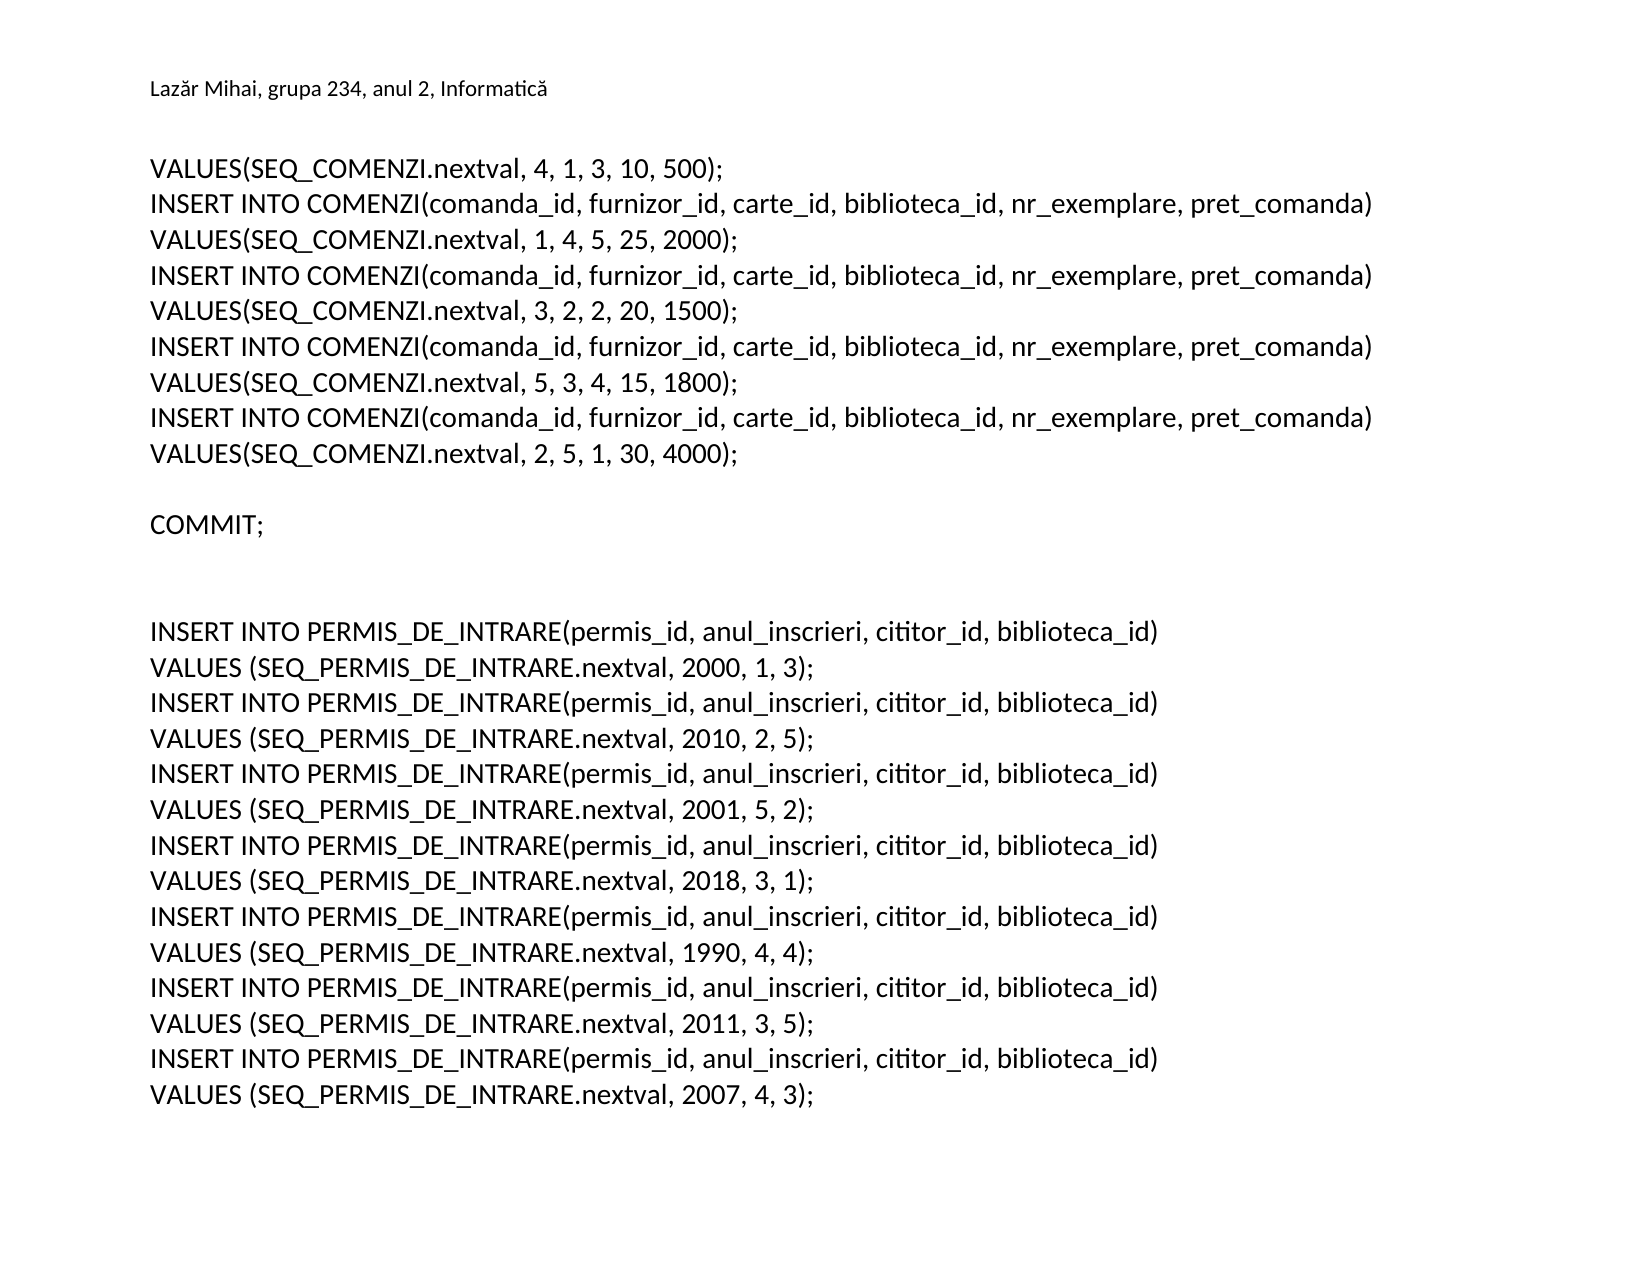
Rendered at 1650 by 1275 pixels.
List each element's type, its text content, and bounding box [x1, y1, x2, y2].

text VALUES (SEQ_PERMIS_DE_INTRARE.nextval, 2001, 5, 2); [150, 791, 1500, 827]
text INSERT INTO COMENZI(comanda_id, furnizor_id, carte_id, biblioteca_id, nr_exemplare, pret_comanda) [150, 328, 1500, 364]
text INSERT INTO PERMIS_DE_INTRARE(permis_id, anul_inscrieri, cititor_id, biblioteca_id) [150, 898, 1500, 934]
text INSERT INTO COMENZI(comanda_id, furnizor_id, carte_id, biblioteca_id, nr_exemplare, pret_comanda) [150, 399, 1500, 435]
text INSERT INTO PERMIS_DE_INTRARE(permis_id, anul_inscrieri, cititor_id, biblioteca_id) [150, 969, 1500, 1005]
text VALUES (SEQ_PERMIS_DE_INTRARE.nextval, 2011, 3, 5); [150, 1005, 1500, 1041]
text VALUES (SEQ_PERMIS_DE_INTRARE.nextval, 2007, 4, 3); [150, 1076, 1500, 1112]
text VALUES(SEQ_COMENZI.nextval, 1, 4, 5, 25, 2000); [150, 221, 1500, 257]
text VALUES(SEQ_COMENZI.nextval, 5, 3, 4, 15, 1800); [150, 364, 1500, 399]
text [150, 1041, 1500, 1076]
text VALUES (SEQ_PERMIS_DE_INTRARE.nextval, 1990, 4, 4); [150, 934, 1500, 969]
text INSERT INTO PERMIS_DE_INTRARE(permis_id, anul_inscrieri, cititor_id, biblioteca_id) [150, 827, 1500, 862]
text INSERT INTO PERMIS_DE_INTRARE(permis_id, anul_inscrieri, cititor_id, biblioteca_id) [150, 613, 1500, 649]
text VALUES (SEQ_PERMIS_DE_INTRARE.nextval, 2010, 2, 5); [150, 720, 1500, 756]
text INSERT INTO PERMIS_DE_INTRARE(permis_id, anul_inscrieri, cititor_id, biblioteca_id) [150, 684, 1500, 720]
text VALUES (SEQ_PERMIS_DE_INTRARE.nextval, 2018, 3, 1); [150, 862, 1500, 898]
text COMMIT; [150, 506, 1500, 542]
text VALUES (SEQ_PERMIS_DE_INTRARE.nextval, 2000, 1, 3); [150, 649, 1500, 684]
text VALUES(SEQ_COMENZI.nextval, 4, 1, 3, 10, 500); [150, 150, 1500, 186]
text INSERT INTO PERMIS_DE_INTRARE(permis_id, anul_inscrieri, cititor_id, biblioteca_id) [150, 756, 1500, 791]
text VALUES(SEQ_COMENZI.nextval, 2, 5, 1, 30, 4000); [150, 435, 1500, 471]
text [150, 186, 1500, 221]
text INSERT INTO COMENZI(comanda_id, furnizor_id, carte_id, biblioteca_id, nr_exemplare, pret_comanda) [150, 257, 1500, 292]
text VALUES(SEQ_COMENZI.nextval, 3, 2, 2, 20, 1500); [150, 292, 1500, 328]
